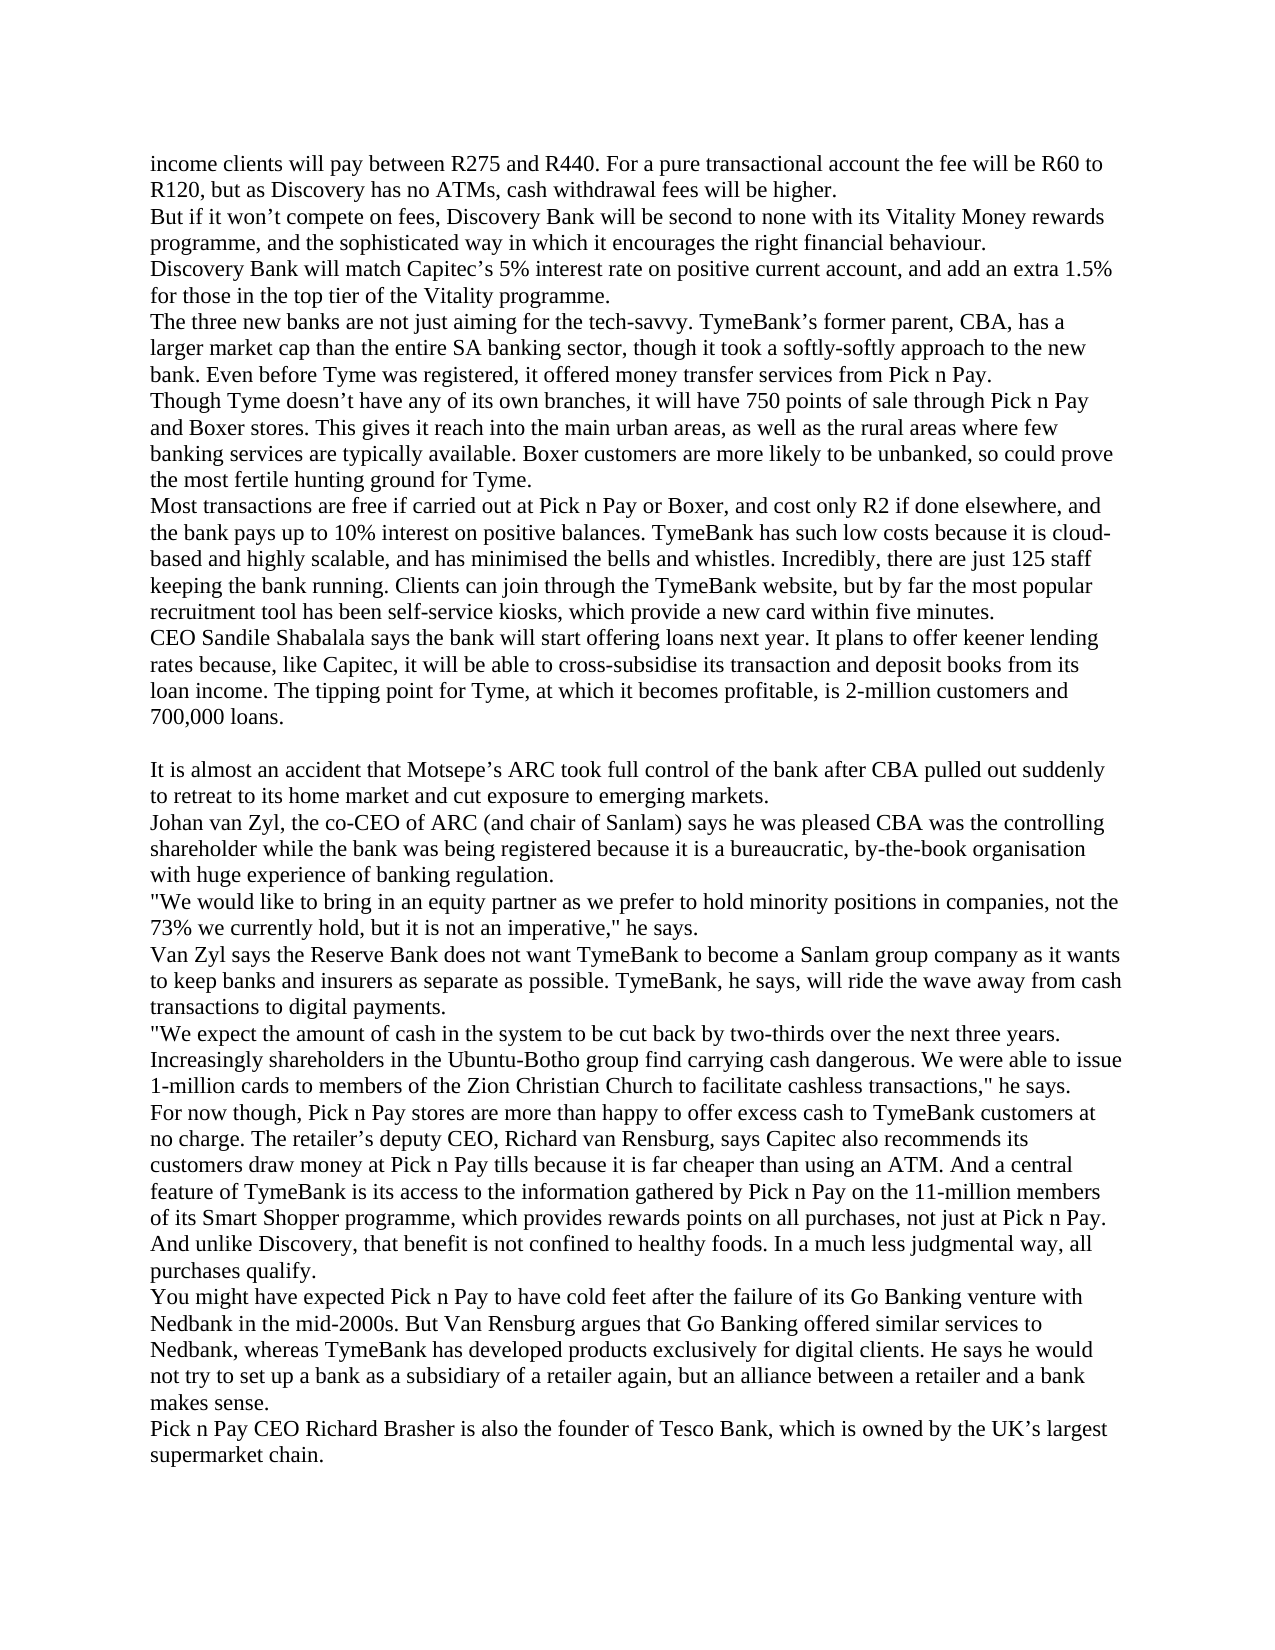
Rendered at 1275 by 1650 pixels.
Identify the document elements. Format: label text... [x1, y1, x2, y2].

text For now though, Pick n Pay stores are more than happy to offer excess cash to TymeBank customers at no charge. The retailer’s deputy CEO, Richard van Rensburg, says Capitec also recommends its customers draw money at Pick n Pay tills because it is far cheaper than using an ATM. And a central feature of TymeBank is its access to the information gathered by Pick n Pay on the 11-million members of its Smart Shopper programme, which provides rewards points on all purchases, not just at Pick n Pay. And unlike Discovery, that benefit is not confined to healthy foods. In a much less judgmental way, all purchases qualify. [150, 1099, 1125, 1283]
text Van Zyl says the Reserve Bank does not want TymeBank to become a Sanlam group company as it wants to keep banks and insurers as separate as possible. TymeBank, he says, will ride the wave away from cash transactions to digital payments. [150, 941, 1125, 1020]
text CEO Sandile Shabalala says the bank will start offering loans next year. It plans to offer keener lending rates because, like Capitec, it will be able to cross-subsidise its transaction and deposit books from its loan income. The tipping point for Tyme, at which it becomes profitable, is 2-million customers and 700,000 loans. [150, 624, 1125, 730]
text "We expect the amount of cash in the system to be cut back by two-thirds over the next three years. Increasingly shareholders in the Ubuntu-Botho group find carrying cash dangerous. We were able to issue 1-million cards to members of the Zion Christian Church to facilitate cashless transactions," he says. [150, 1020, 1125, 1099]
text You might have expected Pick n Pay to have cold feet after the failure of its Go Banking venture with Nedbank in the mid-2000s. But Van Rensburg argues that Go Banking offered similar services to Nedbank, whereas TymeBank has developed products exclusively for digital clients. He says he would not try to set up a bank as a subsidiary of a retailer again, but an alliance between a retailer and a bank makes sense. [150, 1283, 1125, 1415]
text Johan van Zyl, the co-CEO of ARC (and chair of Sanlam) says he was pleased CBA was the controlling shareholder while the bank was being registered because it is a bureaucratic, by-the-book organisation with huge experience of banking regulation. [150, 809, 1125, 888]
text Most transactions are free if carried out at Pick n Pay or Boxer, and cost only R2 if done elsewhere, and the bank pays up to 10% interest on positive balances. TymeBank has such low costs because it is cloud-based and highly scalable, and has minimised the bells and whistles. Incredibly, there are just 125 staff keeping the bank running. Clients can join through the TymeBank website, but by far the most popular recruitment tool has been self-service kiosks, which provide a new card within five minutes. [150, 493, 1125, 624]
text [150, 150, 1125, 203]
text Discovery Bank will match Capitec’s 5% interest rate on positive current account, and add an extra 1.5% for those in the top tier of the Vitality programme. [150, 255, 1125, 308]
text It is almost an accident that Motsepe’s ARC took full control of the bank after CBA pulled out suddenly to retreat to its home market and cut exposure to emerging markets. [150, 756, 1125, 809]
text "We would like to bring in an equity partner as we prefer to hold minority positions in companies, not the 73% we currently hold, but it is not an imperative," he says. [150, 888, 1125, 941]
text But if it won’t compete on fees, Discovery Bank will be second to none with its Vitality Money rewards programme, and the sophisticated way in which it encourages the right financial behaviour. [150, 203, 1125, 255]
text Though Tyme doesn’t have any of its own branches, it will have 750 points of sale through Pick n Pay and Boxer stores. This gives it reach into the main urban areas, as well as the rural areas where few banking services are typically available. Boxer customers are more likely to be unbanked, so could prove the most fertile hunting ground for Tyme. [150, 387, 1125, 493]
text Pick n Pay CEO Richard Brasher is also the founder of Tesco Bank, which is owned by the UK’s largest supermarket chain. [150, 1415, 1125, 1468]
text The three new banks are not just aiming for the tech-savvy. TymeBank’s former parent, CBA, has a larger market cap than the entire SA banking sector, though it took a softly-softly approach to the new bank. Even before Tyme was registered, it offered money transfer services from Pick n Pay. [150, 308, 1125, 387]
